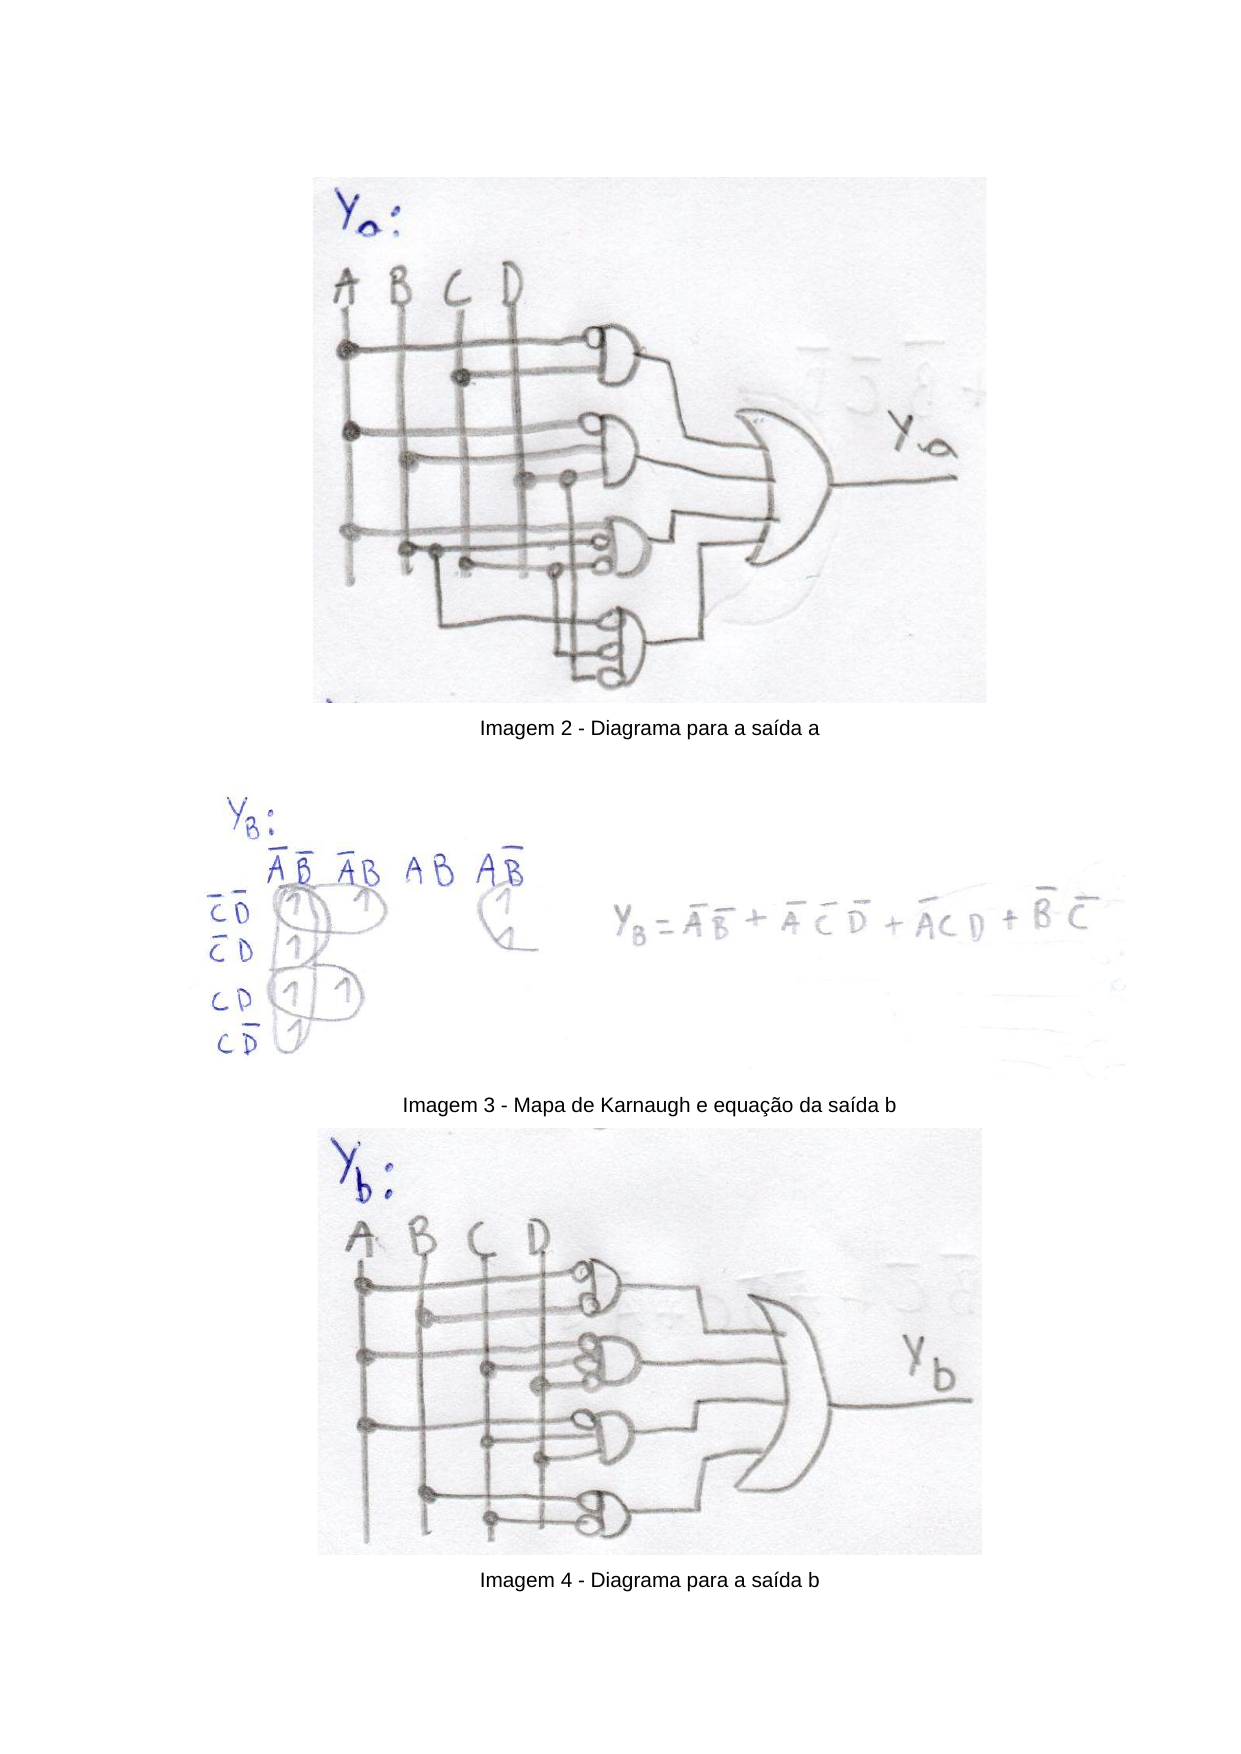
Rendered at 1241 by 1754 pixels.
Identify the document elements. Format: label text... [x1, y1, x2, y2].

picture [317, 1128, 982, 1555]
picture [177, 787, 1126, 1080]
text Imagem 4 - Diagrama para a saída b [177, 1568, 1122, 1592]
text Imagem 3 - Mapa de Karnaugh e equação da saída b [177, 1093, 1122, 1117]
picture [312, 177, 987, 703]
text Imagem 2 - Diagrama para a saída a [177, 715, 1122, 739]
